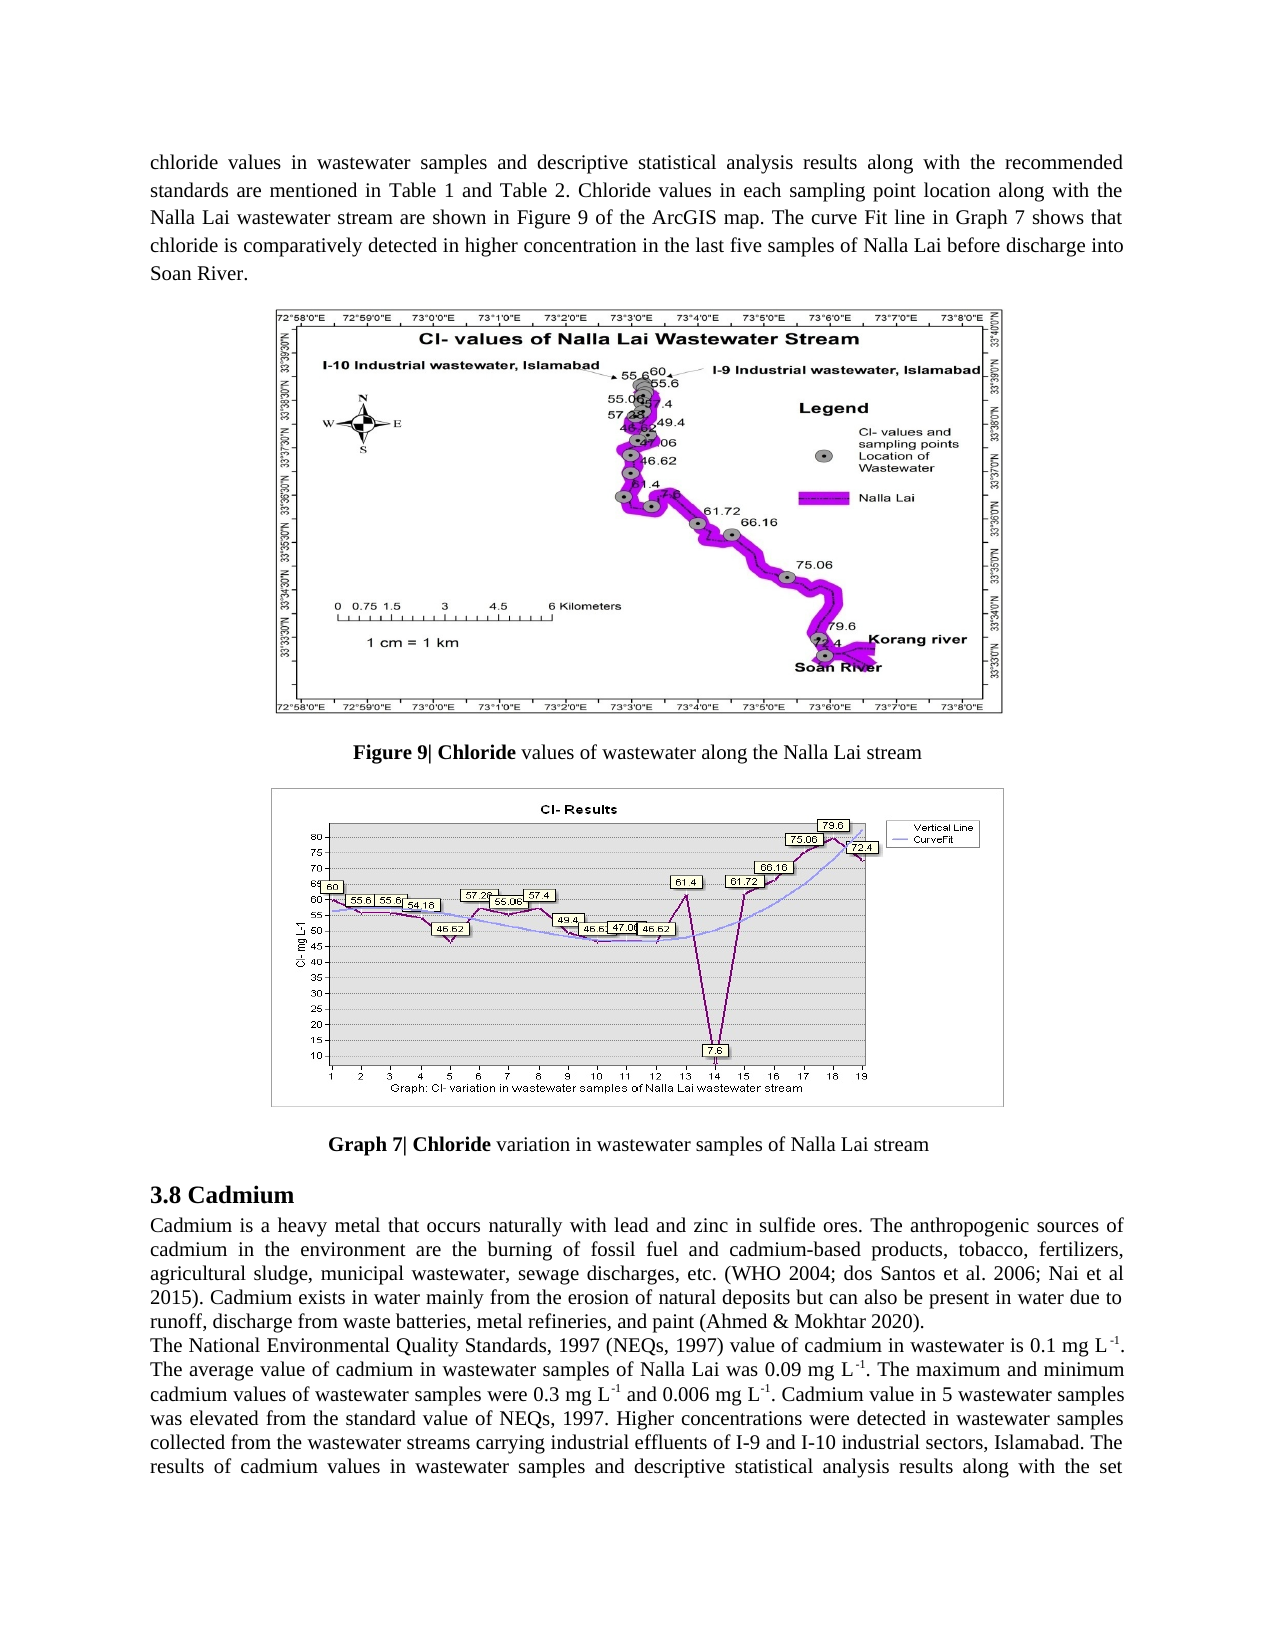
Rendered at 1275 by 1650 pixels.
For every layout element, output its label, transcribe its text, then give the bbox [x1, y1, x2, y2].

text Graph 7| Chloride variation in wastewater samples of Nalla Lai stream [150, 1132, 1107, 1156]
text Figure 9| Chloride values of wastewater along the Nalla Lai stream [150, 740, 1125, 764]
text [150, 150, 1125, 284]
text 3.8 Cadmium [150, 1180, 1125, 1209]
picture [270, 308, 1005, 715]
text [150, 1333, 1125, 1478]
picture [271, 788, 1004, 1107]
text Cadmium is a heavy metal that occurs naturally with lead and zinc in sulfide ores. The anthropogenic sources of cadmium in the environment are the burning of fossil fuel and cadmium-based products, tobacco, fertilizers, agricultural sludge, municipal wastewater, sewage discharges, etc. (WHO 2004; dos Santos et al. 2006; Nai et al 2015). Cadmium exists in water mainly from the erosion of natural deposits but can also be present in water due to runoff, discharge from waste batteries, metal refineries, and paint (Ahmed & Mokhtar 2020). [150, 1213, 1125, 1333]
